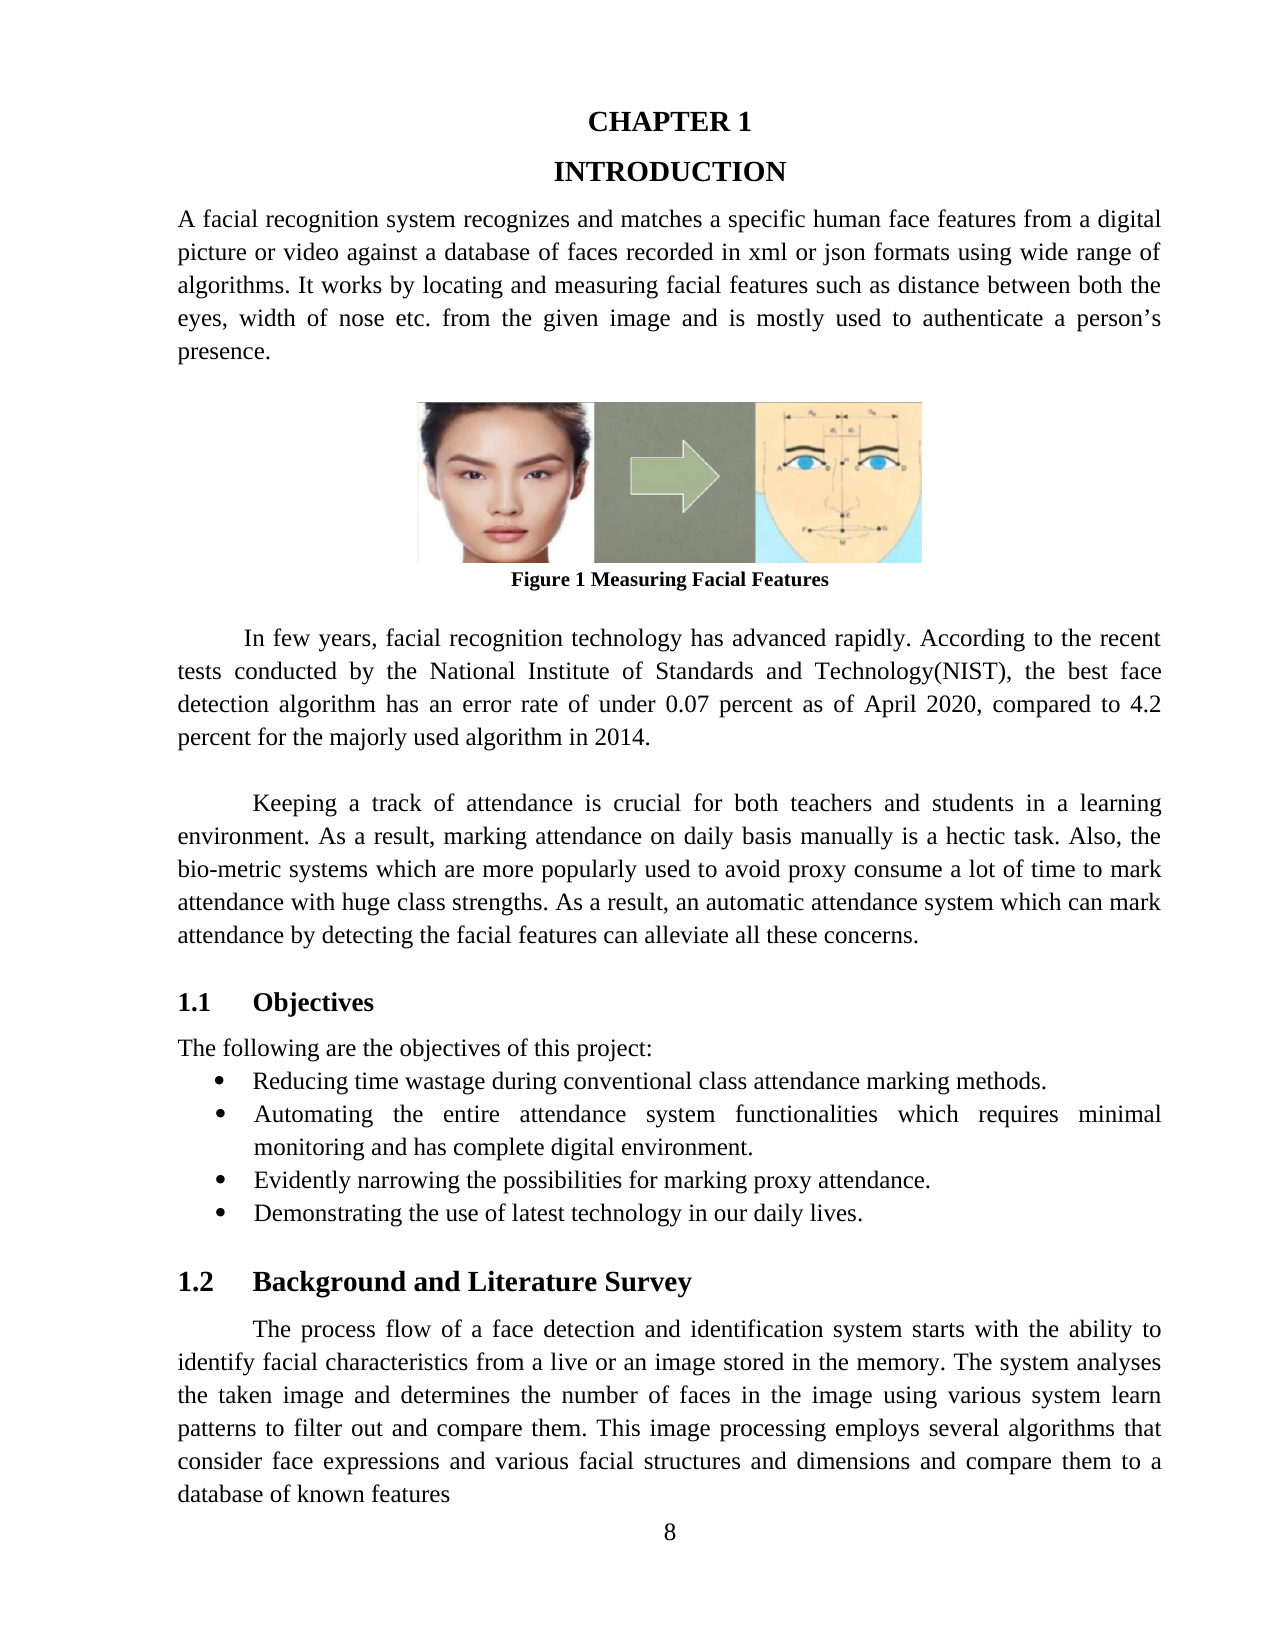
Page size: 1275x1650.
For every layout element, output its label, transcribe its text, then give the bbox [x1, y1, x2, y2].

text The process flow of a face detection and identification system starts with the ability to identify facial characteristics from a live or an image stored in the memory. The system analyses the taken image and determines the number of faces in the image using various system learn patterns to filter out and compare them. This image processing employs several algorithms that consider face expressions and various facial structures and dimensions and compare them to a database of known features [177, 1314, 1162, 1508]
text INTRODUCTION [177, 154, 1162, 188]
picture [417, 402, 922, 563]
list Evidently narrowing the possibilities for marking proxy attendance. [216, 1165, 1162, 1193]
text A facial recognition system recognizes and matches a specific human face features from a digital picture or video against a database of faces recorded in xml or json formats using wide range of algorithms. It works by locating and measuring facial features such as distance between both the eyes, width of nose etc. from the given image and is mostly used to authenticate a person’s presence. [177, 204, 1162, 365]
list Background and Literature Survey [177, 1264, 1162, 1297]
list Reducing time wastage during conventional class attendance marking methods. [215, 1066, 1162, 1094]
text Figure 1 Measuring Facial Features [177, 566, 1162, 591]
list Automating the entire attendance system functionalities which requires minimal monitoring and has complete digital environment. [216, 1099, 1162, 1161]
text The following are the objectives of this project: [177, 1033, 1162, 1061]
text CHAPTER 1 [177, 104, 1162, 137]
list Objectives [177, 986, 1162, 1017]
text Keeping a track of attendance is crucial for both teachers and students in a learning environment. As a result, marking attendance on daily basis manually is a hectic task. Also, the bio-metric systems which are more popularly used to avoid proxy consume a lot of time to mark attendance with huge class strengths. As a result, an automatic attendance system which can mark attendance by detecting the facial features can alleviate all these concerns. [177, 788, 1162, 949]
list Demonstrating the use of latest technology in our daily lives. [216, 1198, 1162, 1227]
text In few years, facial recognition technology has advanced rapidly. According to the recent tests conducted by the National Institute of Standards and Technology(NIST), the best face detection algorithm has an error rate of under 0.07 percent as of April 2020, compared to 4.2 percent for the majorly used algorithm in 2014. [177, 623, 1162, 751]
